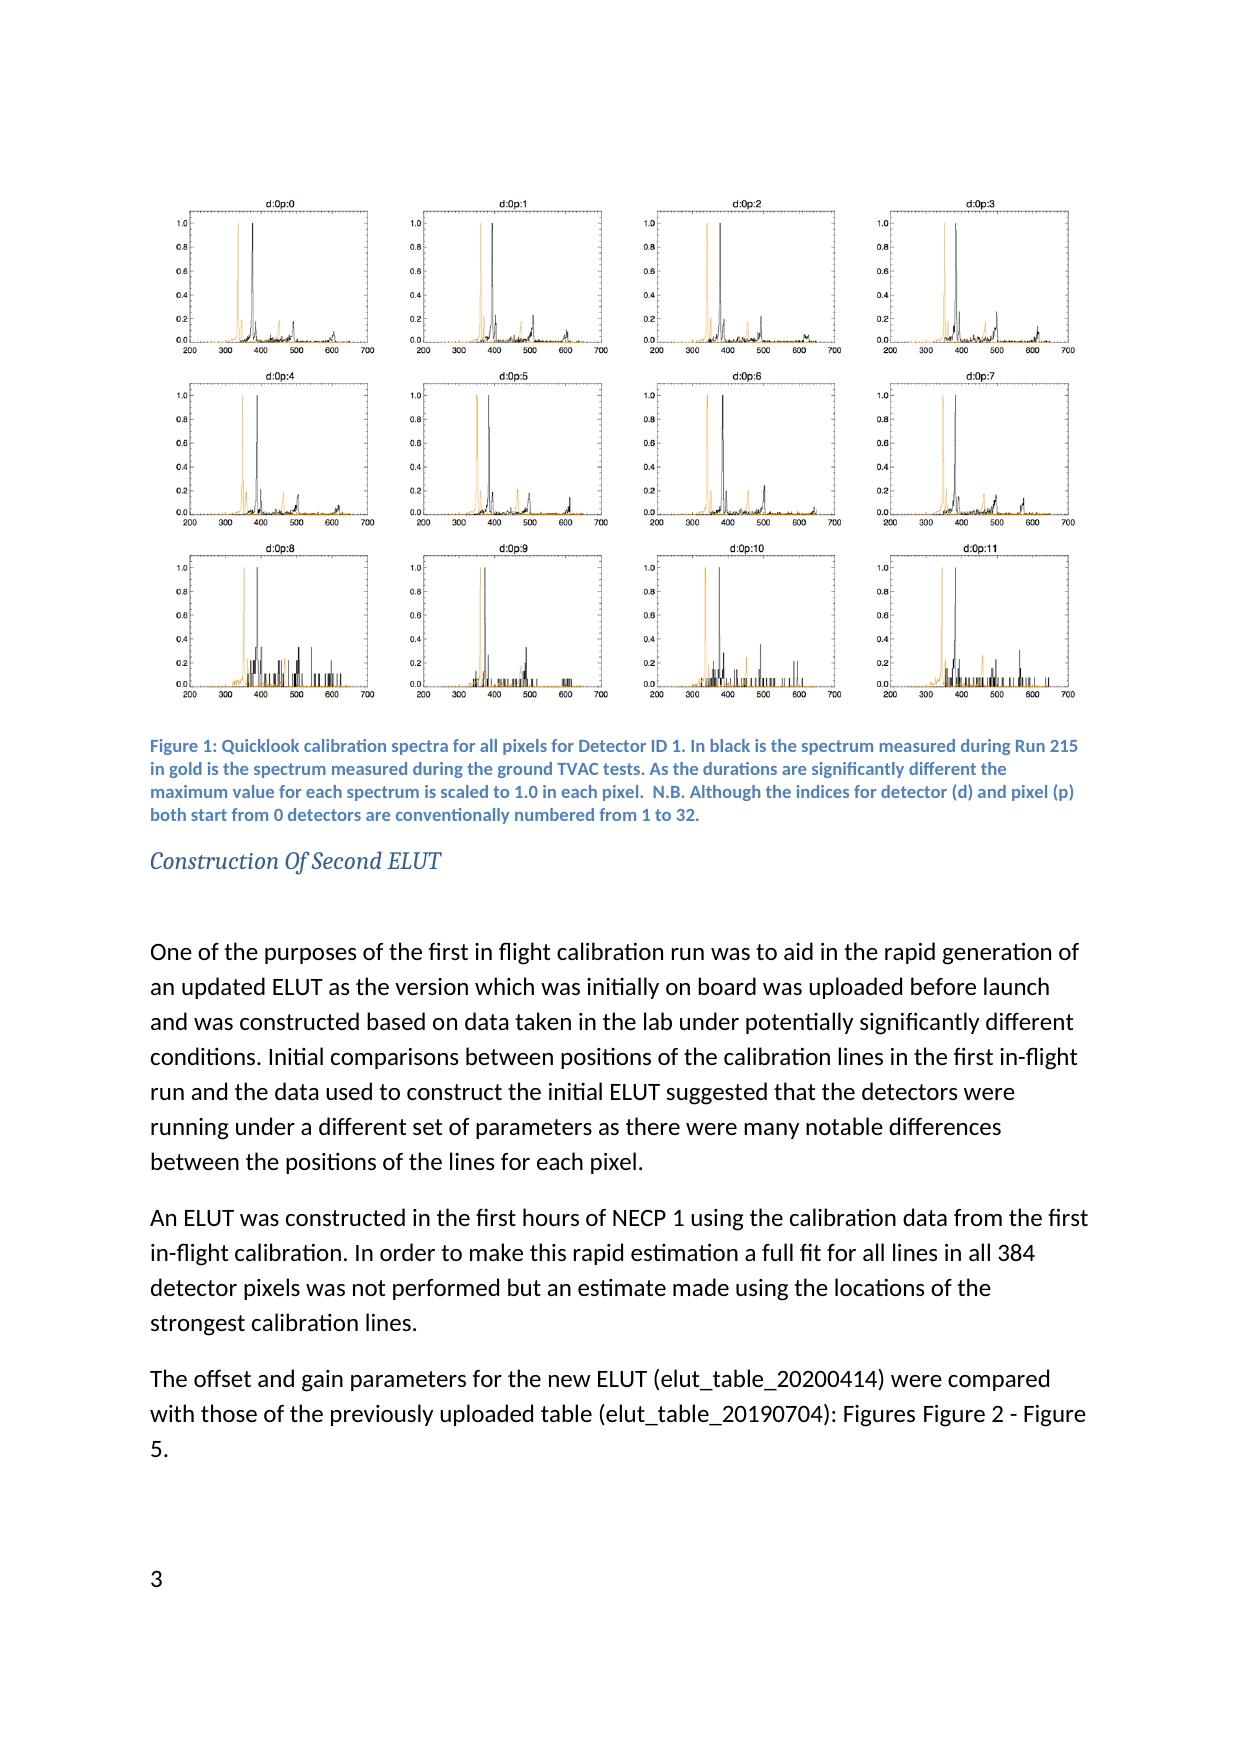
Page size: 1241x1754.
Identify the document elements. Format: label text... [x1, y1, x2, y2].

text An ELUT was constructed in the first hours of NECP 1 using the calibration data from the first in-flight calibration. In order to make this rapid estimation a full fit for all lines in all 384 detector pixels was not performed but an estimate made using the locations of the strongest calibration lines. [150, 1202, 1090, 1337]
text The offset and gain parameters for the new ELUT (elut_table_20200414) were compared with those of the previously uploaded table (elut_table_20190704): Figures Figure 2 - Figure 5. [150, 1363, 1090, 1463]
text One of the purposes of the first in flight calibration run was to aid in the rapid generation of an updated ELUT as the version which was initially on board was uploaded before launch and was constructed based on data taken in the lab under potentially significantly different conditions. Initial comparisons between positions of the calibration lines in the first in-flight run and the data used to construct the initial ELUT suggested that the detectors were running under a different set of parameters as there were many notable differences between the positions of the lines for each pixel. [150, 936, 1090, 1177]
picture [150, 185, 1091, 710]
subtitle Construction Of Second ELUT [150, 847, 1090, 876]
